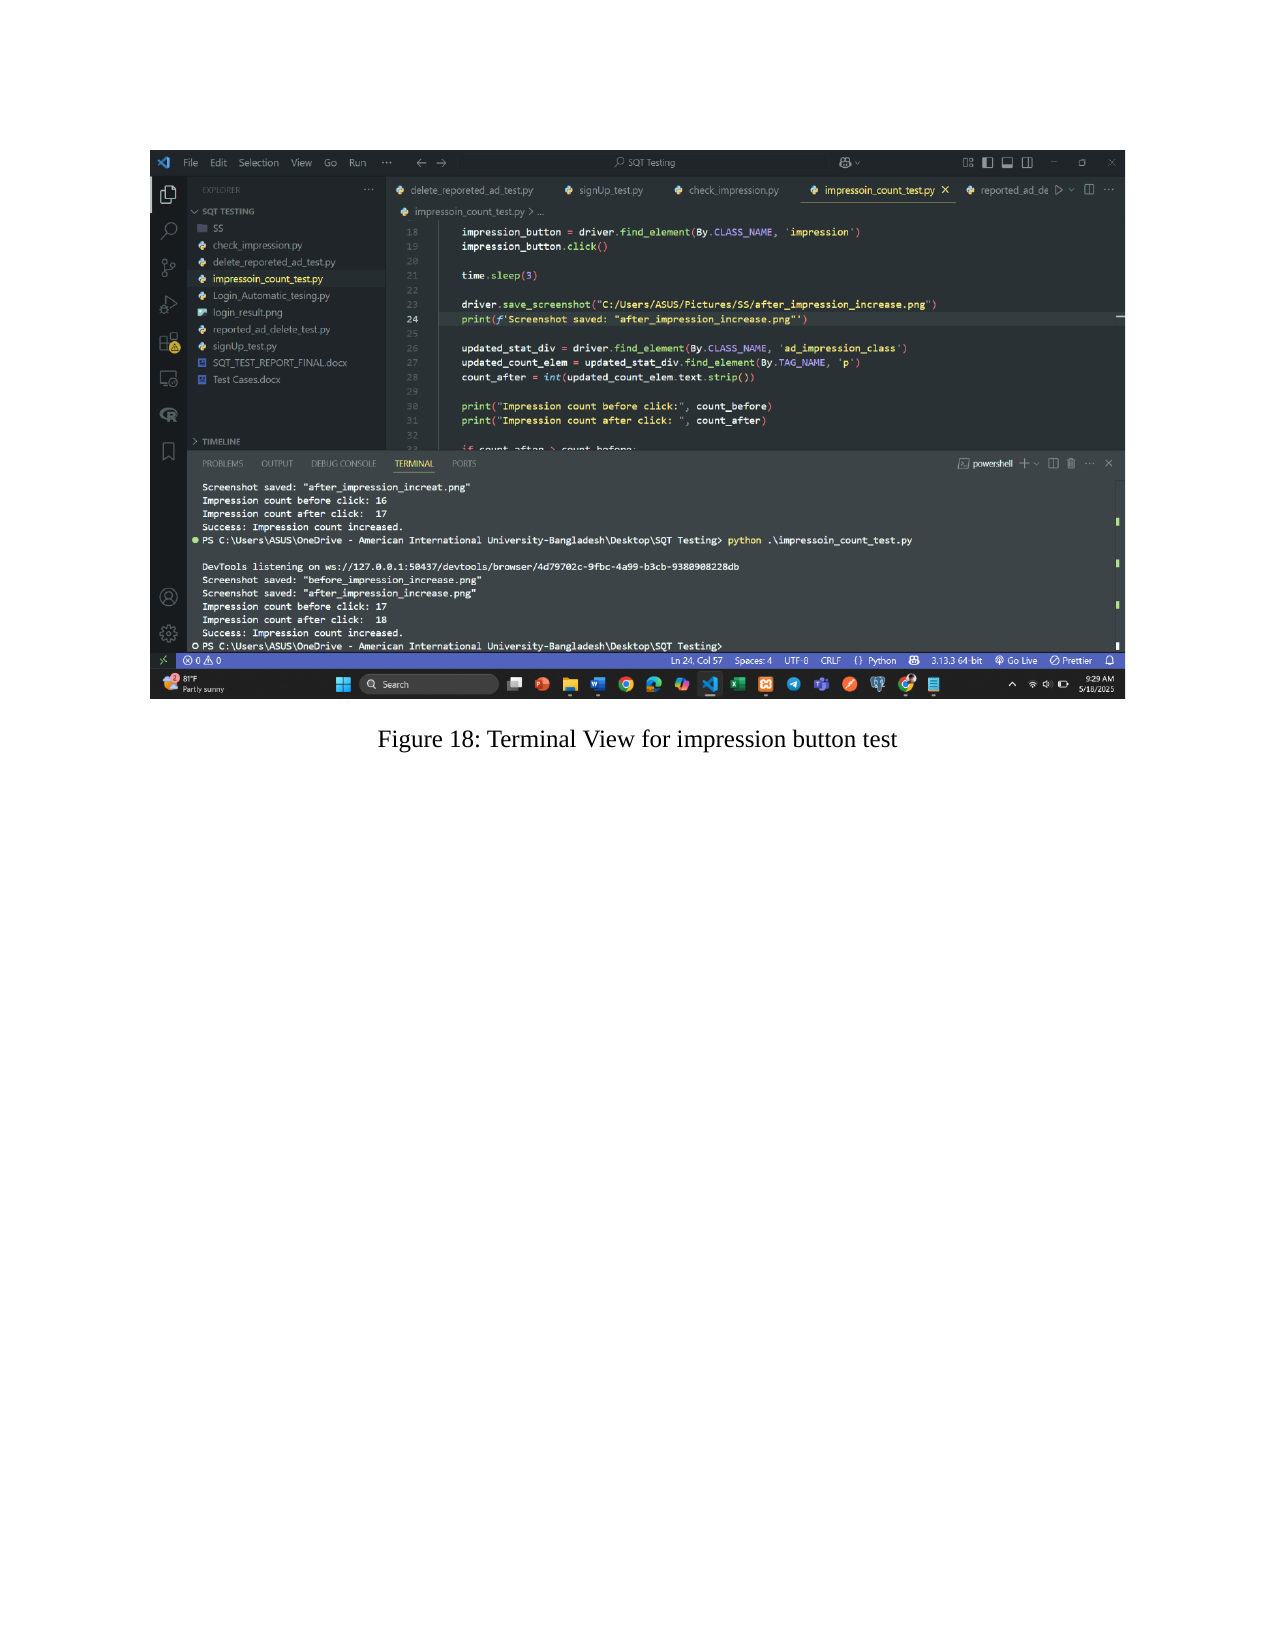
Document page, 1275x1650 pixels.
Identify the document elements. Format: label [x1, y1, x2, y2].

picture [150, 150, 1125, 699]
